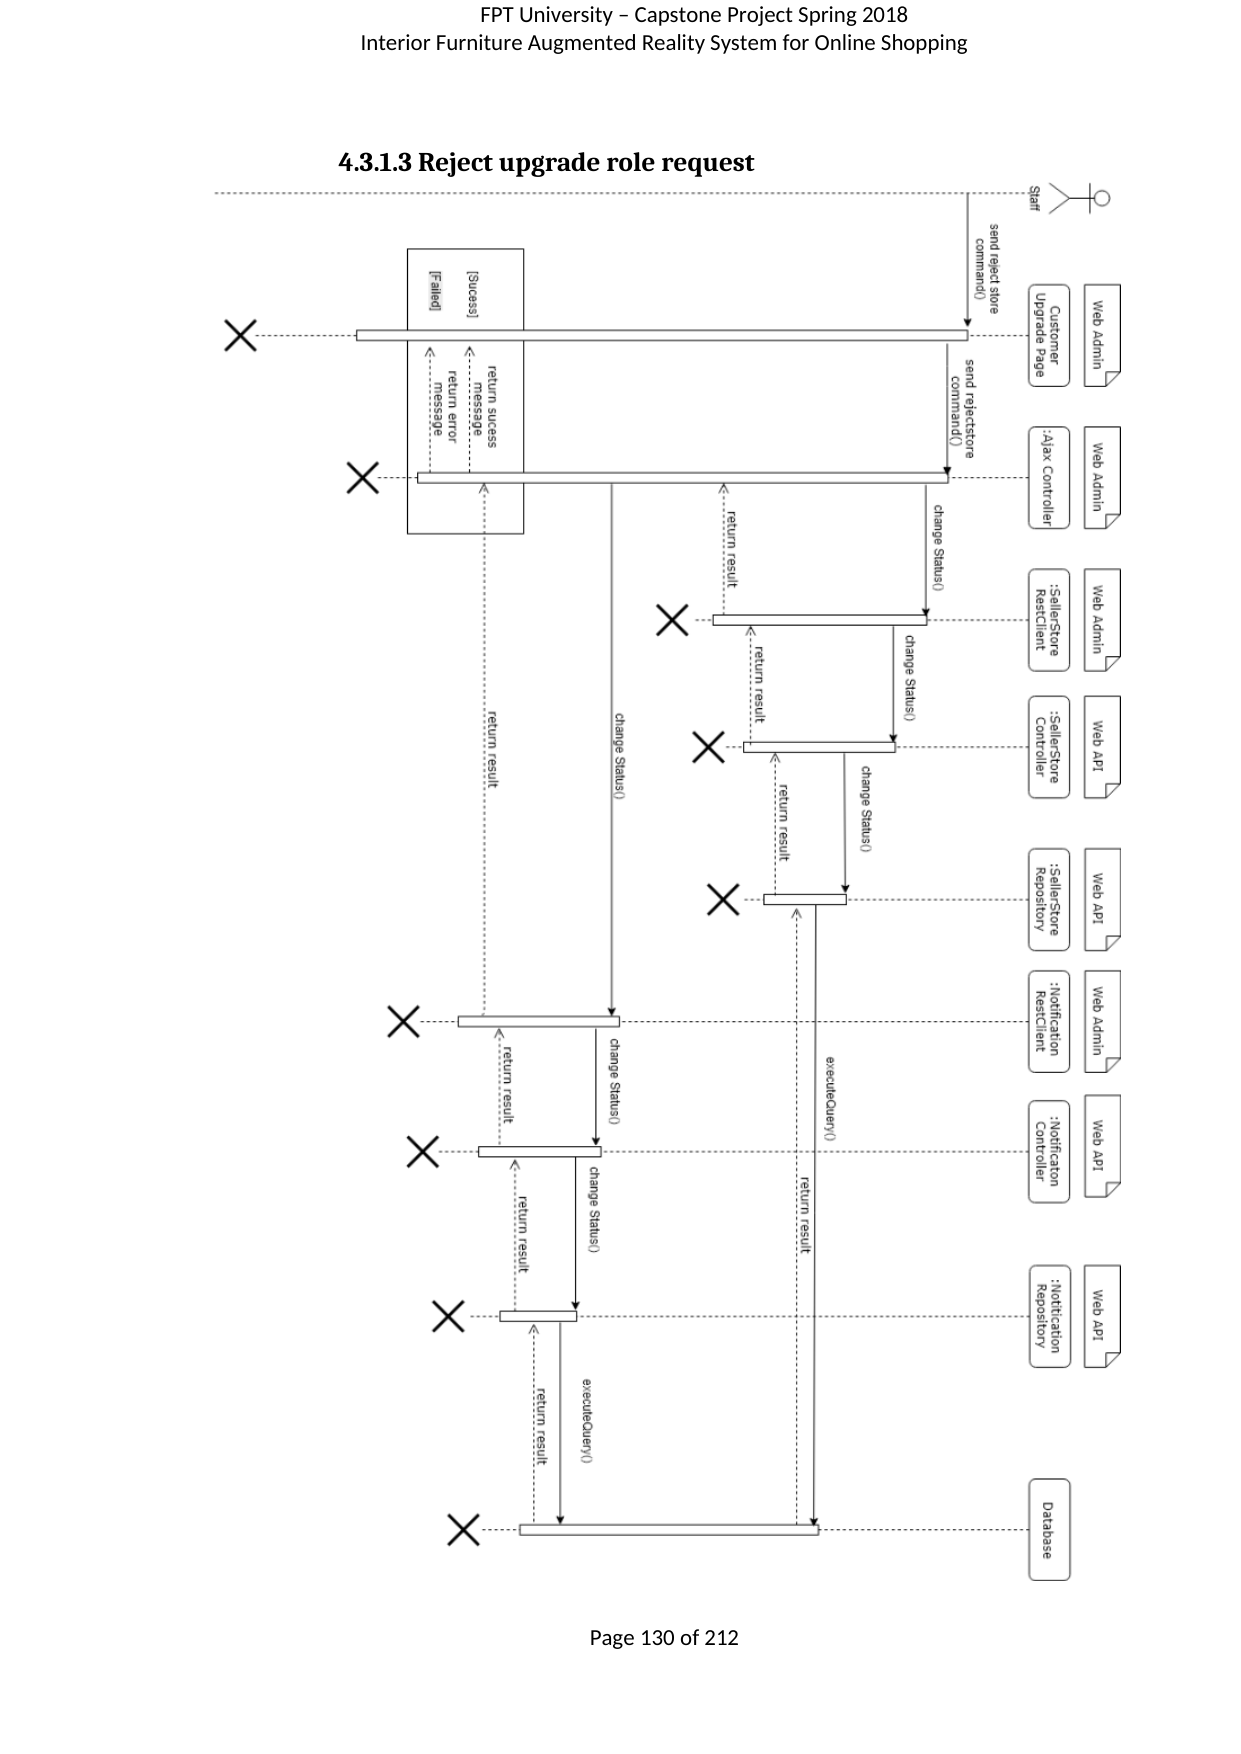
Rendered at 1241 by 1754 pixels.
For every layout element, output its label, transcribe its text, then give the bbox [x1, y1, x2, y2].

subtitle 4.3.1.3 Reject upgrade role request [338, 147, 1122, 178]
picture [215, 184, 1121, 1579]
